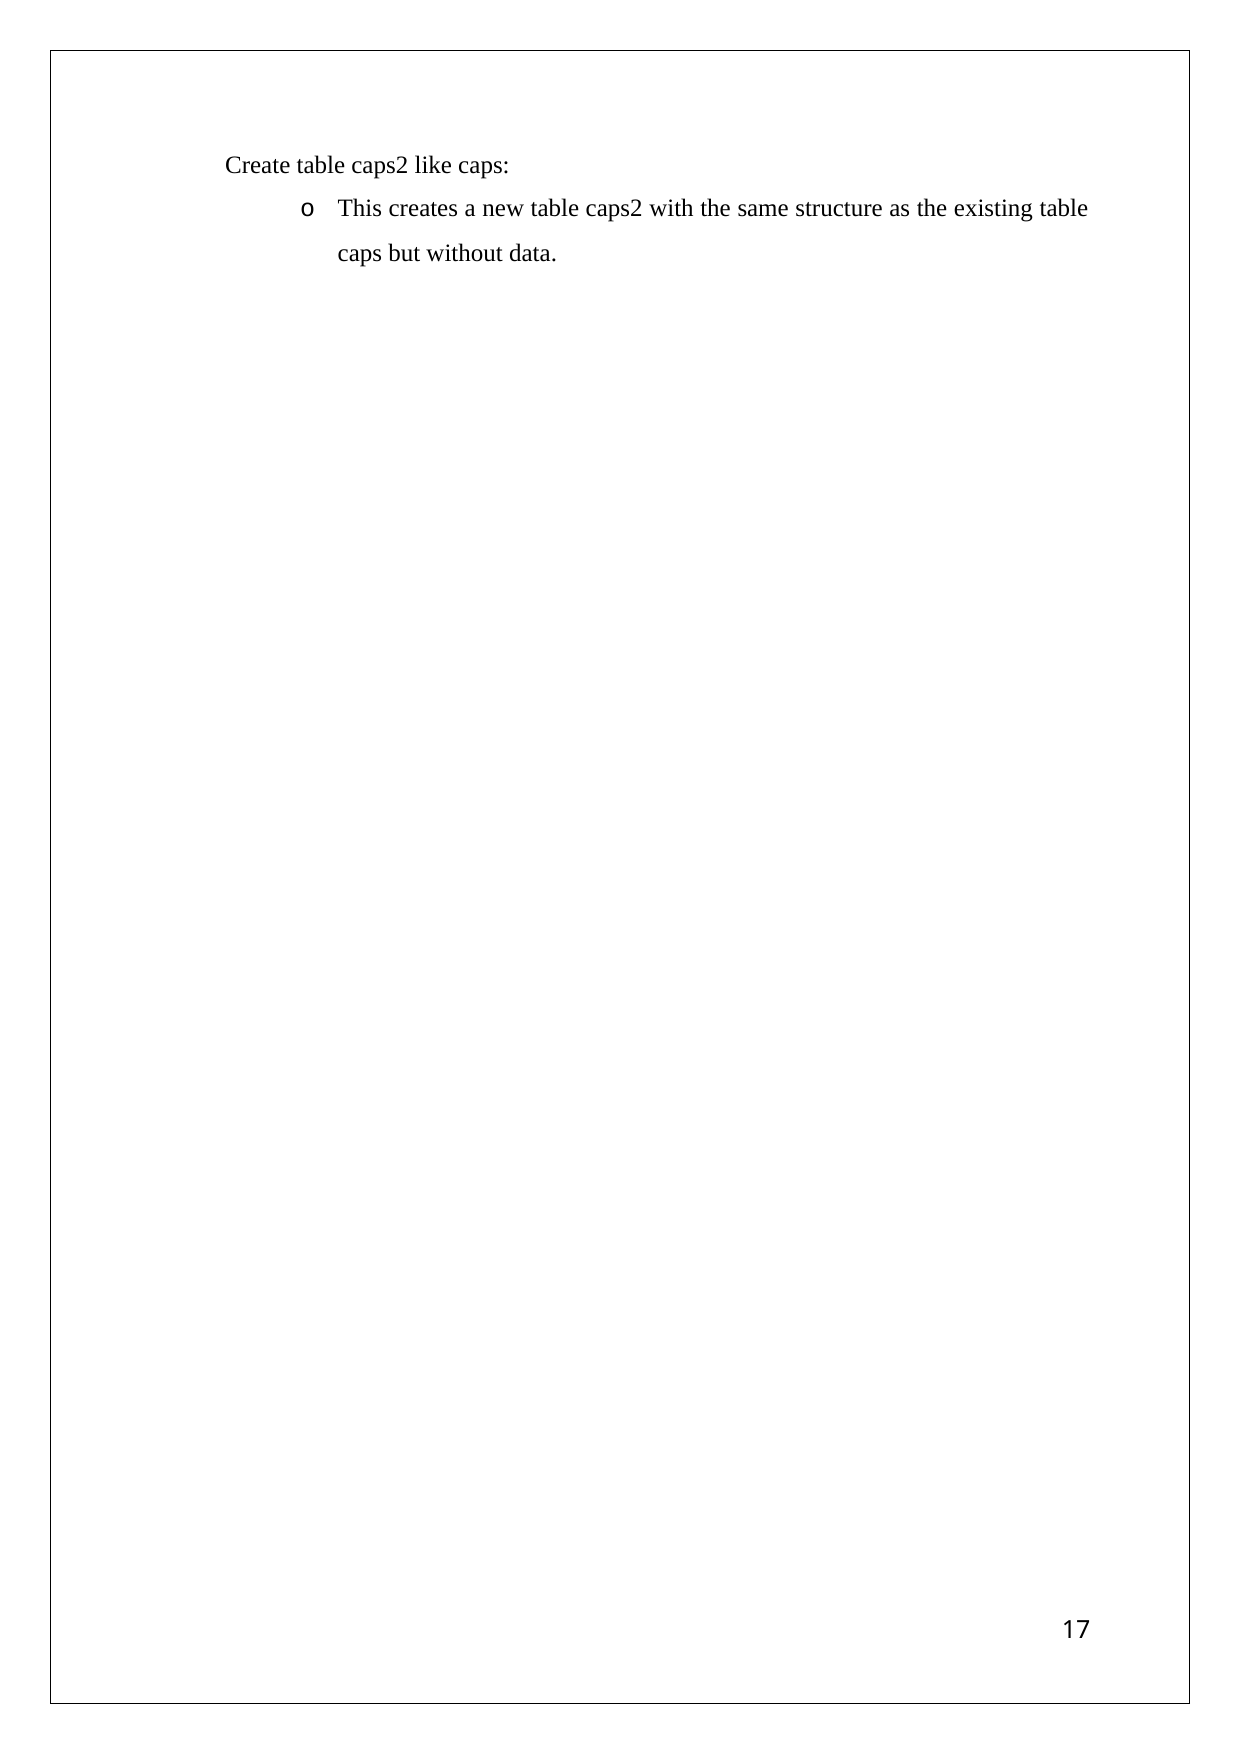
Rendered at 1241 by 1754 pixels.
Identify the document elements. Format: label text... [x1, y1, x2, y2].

text Create table caps2 like caps: [150, 150, 1090, 179]
list This creates a new table caps2 with the same structure as the existing table caps but without data. [300, 193, 1090, 267]
